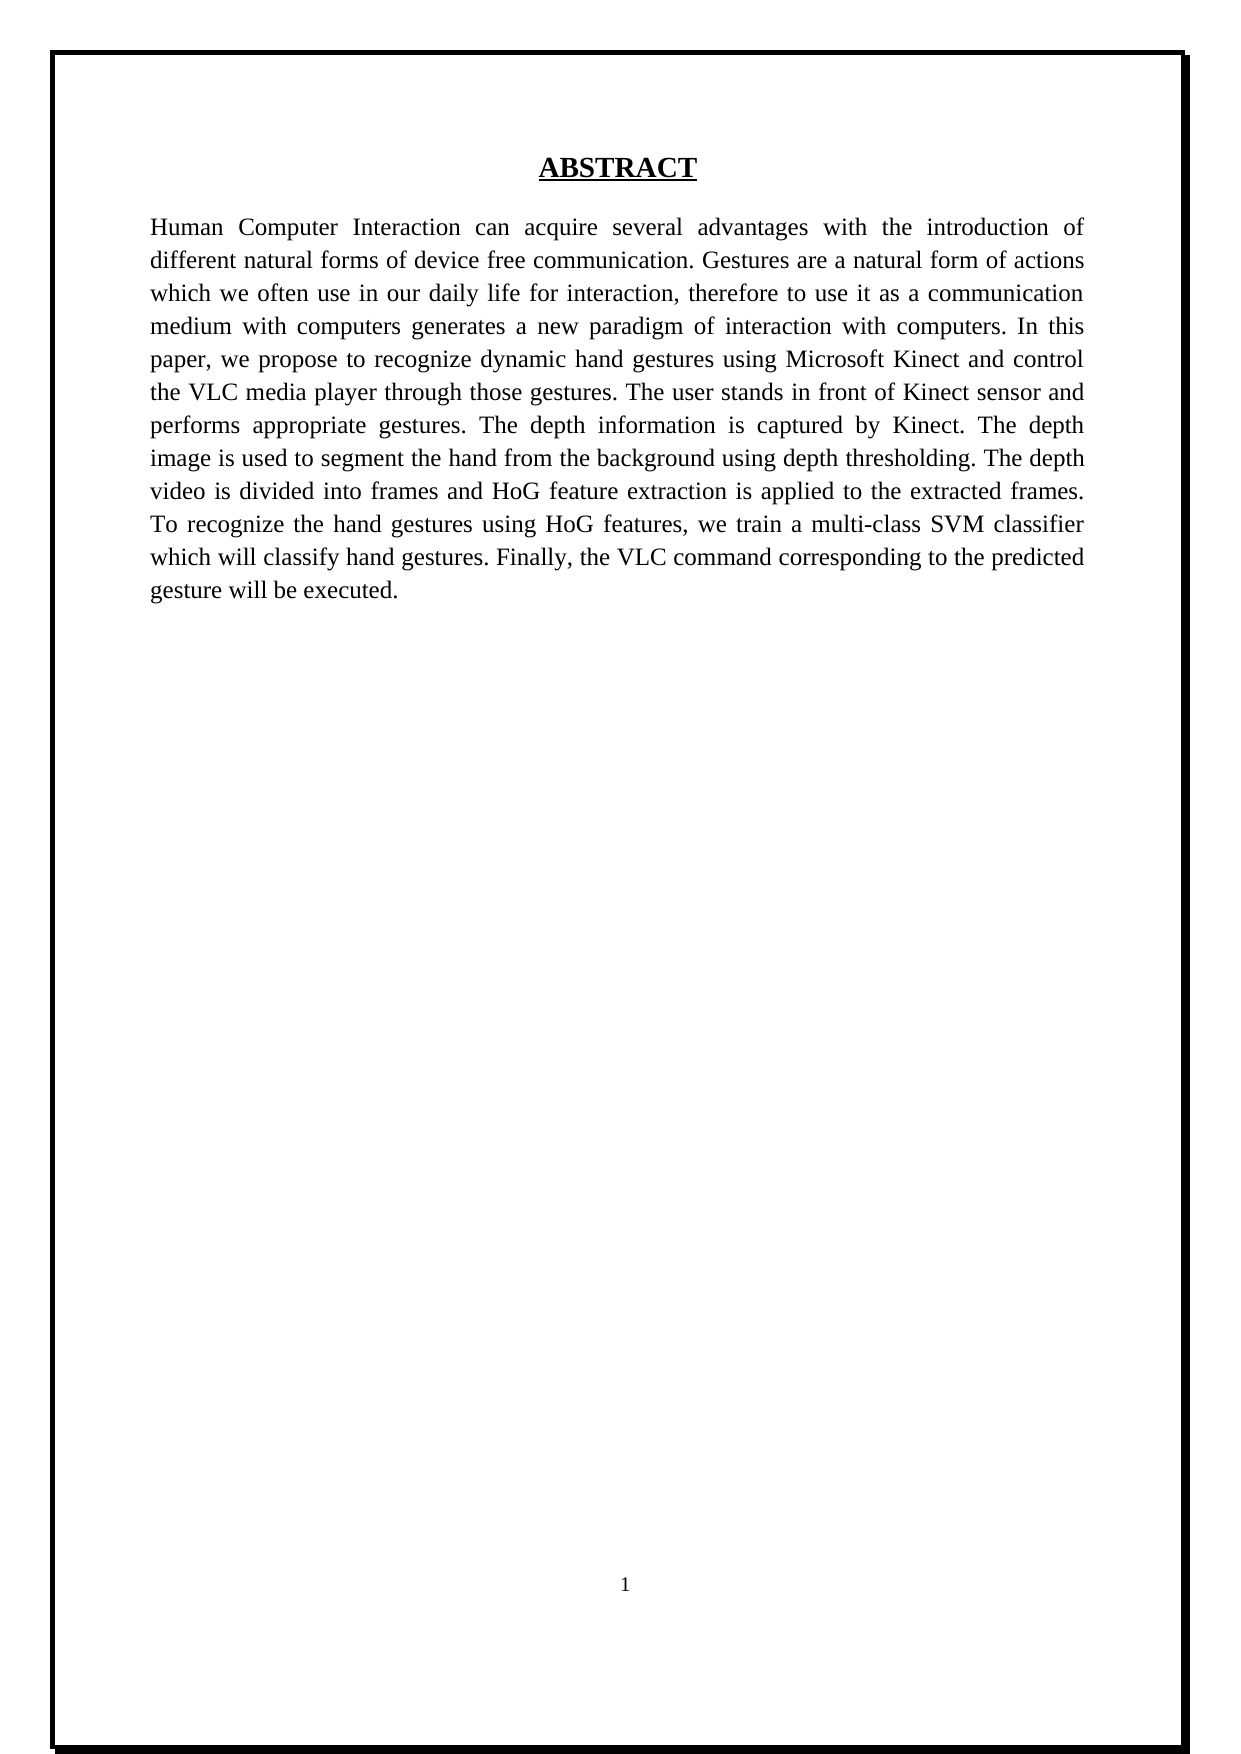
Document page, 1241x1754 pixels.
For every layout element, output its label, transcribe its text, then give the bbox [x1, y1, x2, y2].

list 1 [262, 1572, 1086, 1596]
text Human Computer Interaction can acquire several advantages with the introduction of different natural forms of device free communication. Gestures are a natural form of actions which we often use in our daily life for interaction, therefore to use it as a communication medium with computers generates a new paradigm of interaction with computers. In this paper, we propose to recognize dynamic hand gestures using Microsoft Kinect and control the VLC media player through those gestures. The user stands in front of Kinect sensor and performs appropriate gestures. The depth information is captured by Kinect. The depth image is used to segment the hand from the background using depth thresholding. The depth video is divided into frames and HoG feature extraction is applied to the extracted frames. To recognize the hand gestures using HoG features, we train a multi-class SVM classifier which will classify hand gestures. Finally, the VLC command corresponding to the predicted gesture will be executed. [150, 212, 1086, 604]
text ABSTRACT [150, 150, 1086, 183]
